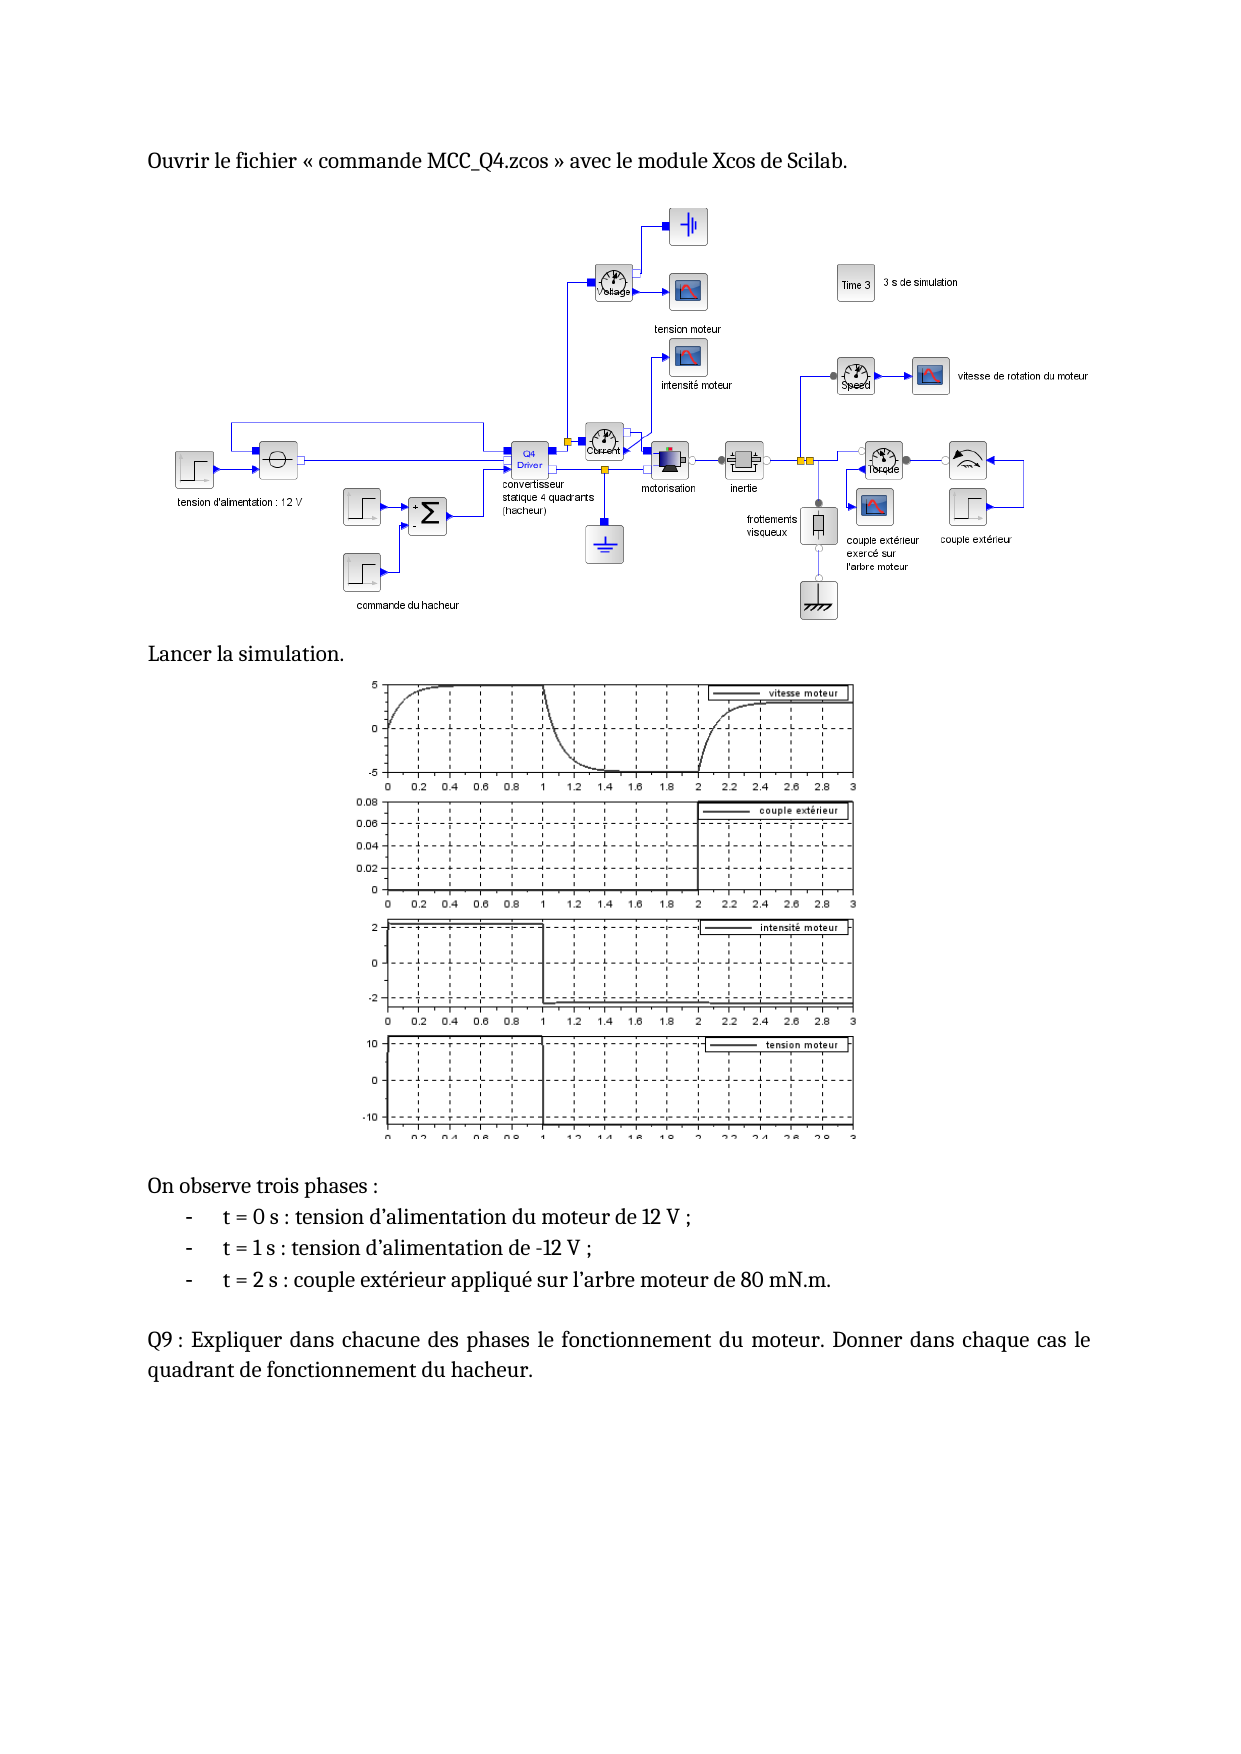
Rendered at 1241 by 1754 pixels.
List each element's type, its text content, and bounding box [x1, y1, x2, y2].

list t = 0 s : tension d’alimentation du moteur de 12 V ; [185, 1203, 1093, 1230]
list t = 2 s : couple extérieur appliqué sur l’arbre moteur de 80 mN.m. [185, 1266, 1093, 1293]
picture [310, 671, 930, 1139]
list t = 1 s : tension d’alimentation de -12 V ; [185, 1234, 1093, 1261]
text On observe trois phases : [148, 1173, 1093, 1199]
text Ouvrir le fichier « commande MCC_Q4.zcos » avec le module Xcos de Scilab. [148, 148, 1093, 174]
text Lancer la simulation. [148, 641, 1093, 667]
text Q9 : Expliquer dans chacune des phases le fonctionnement du moteur. Donner dans chaque cas le quadrant de fonctionnement du hacheur. [148, 1327, 1093, 1383]
